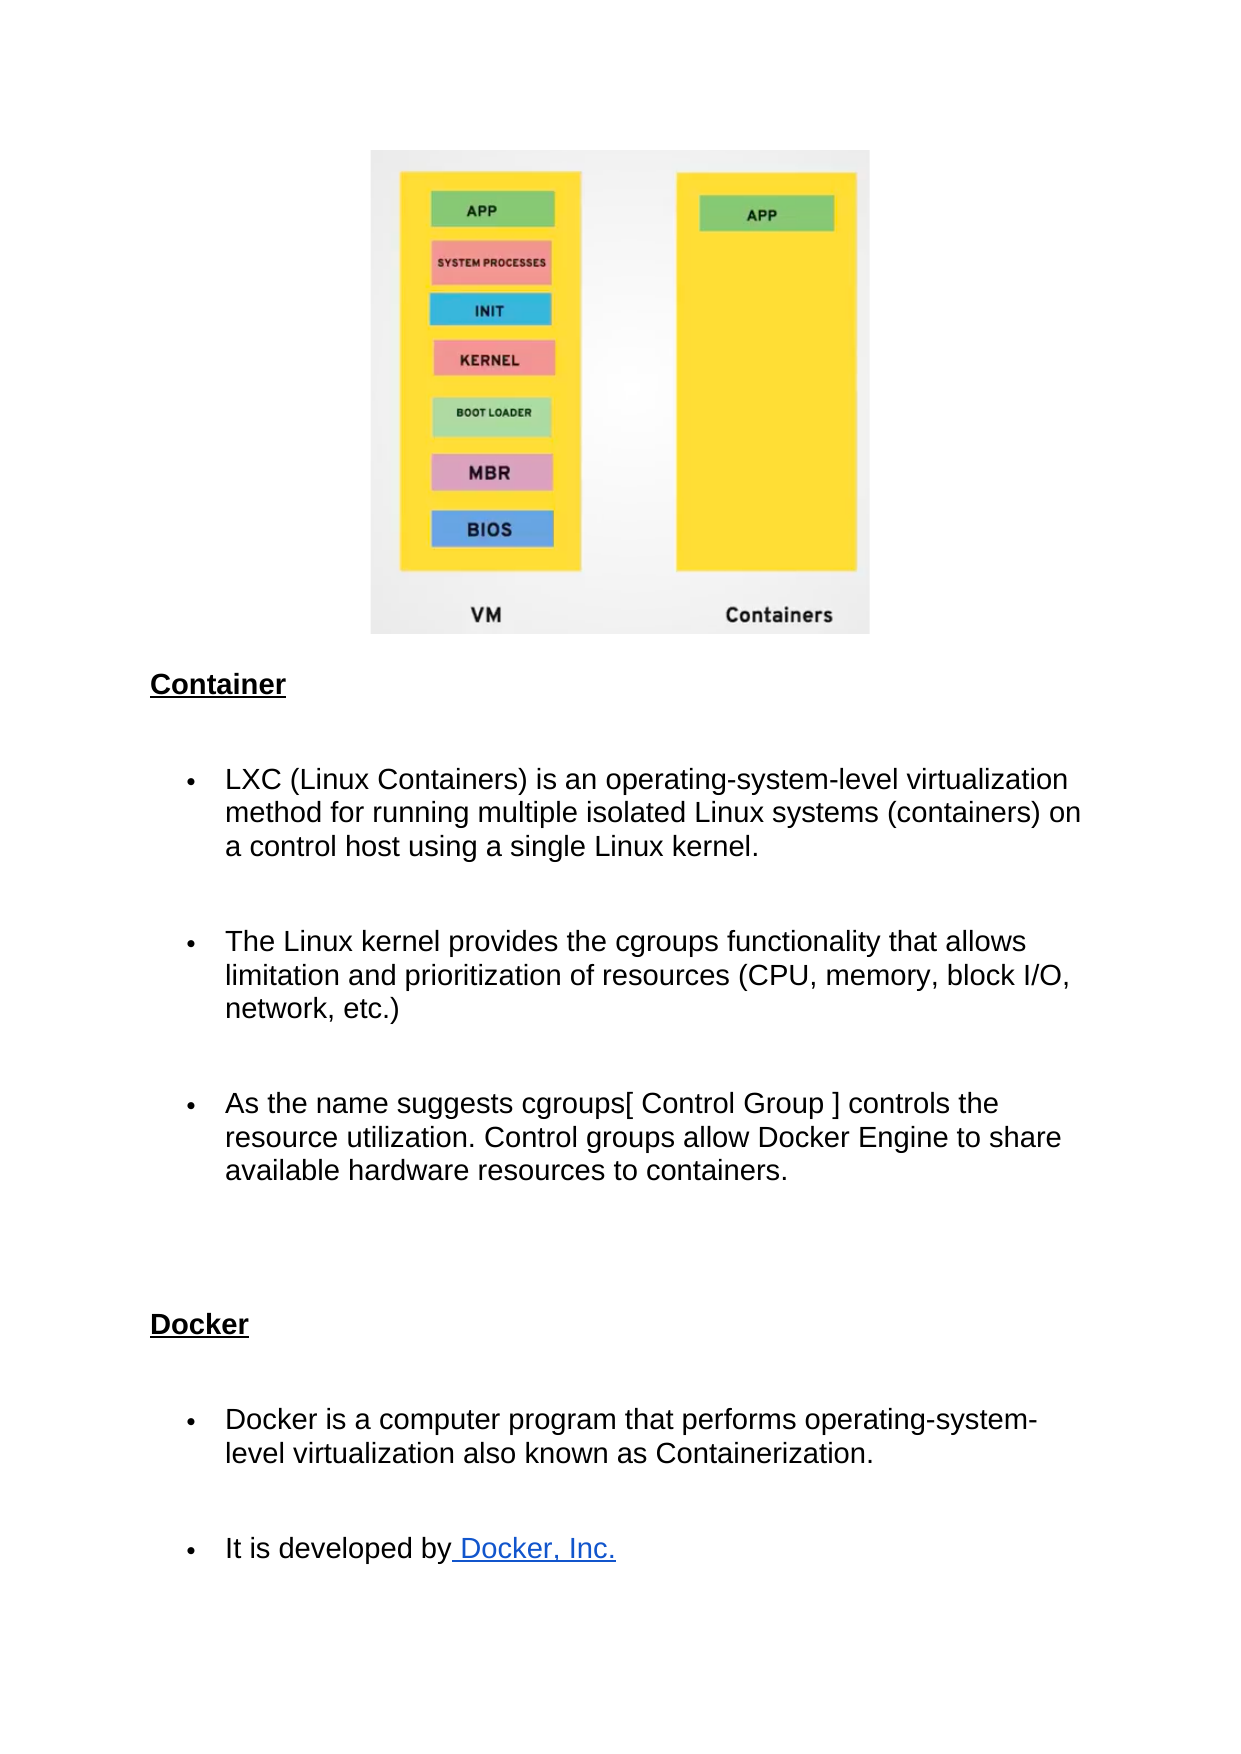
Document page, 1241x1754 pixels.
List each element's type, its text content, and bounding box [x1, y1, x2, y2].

list As the name suggests cgroups[ Control Group ] controls the resource utilization. Control groups allow Docker Engine to share available hardware resources to containers. [187, 1086, 1090, 1187]
list The Linux kernel provides the cgroups functionality that allows limitation and prioritization of resources (CPU, memory, block I/O, network, etc.) [187, 924, 1090, 1025]
list Docker is a computer program that performs operating-system-level virtualization also known as Containerization. [187, 1402, 1090, 1469]
text Docker [150, 1307, 1090, 1341]
list LXC (Linux Containers) is an operating-system-level virtualization method for running multiple isolated Linux systems (containers) on a control host using a single Linux kernel. [187, 762, 1090, 863]
text Container [150, 667, 1090, 700]
list It is developed by Docker, Inc. [187, 1531, 1090, 1564]
picture [370, 150, 870, 634]
